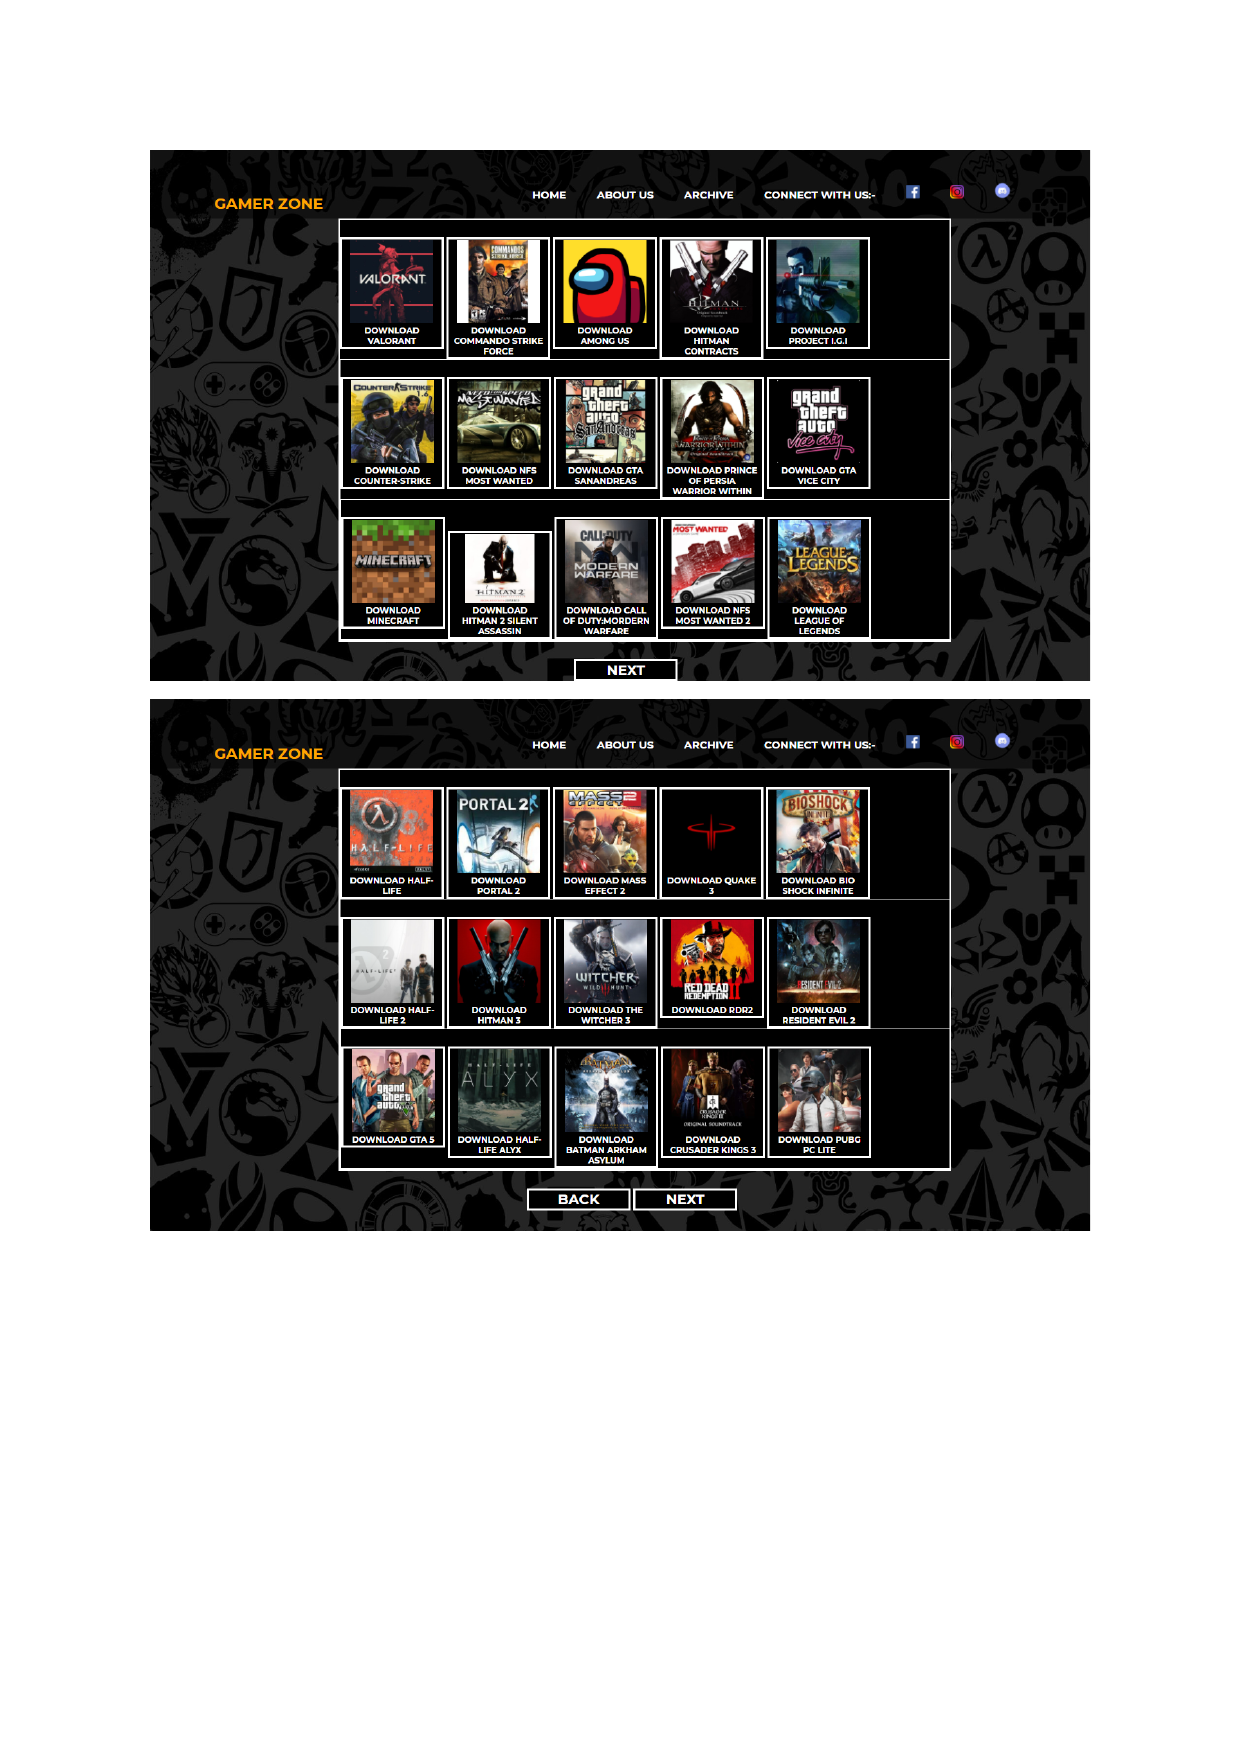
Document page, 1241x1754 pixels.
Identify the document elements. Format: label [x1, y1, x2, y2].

picture [150, 150, 1091, 681]
picture [150, 699, 1091, 1231]
